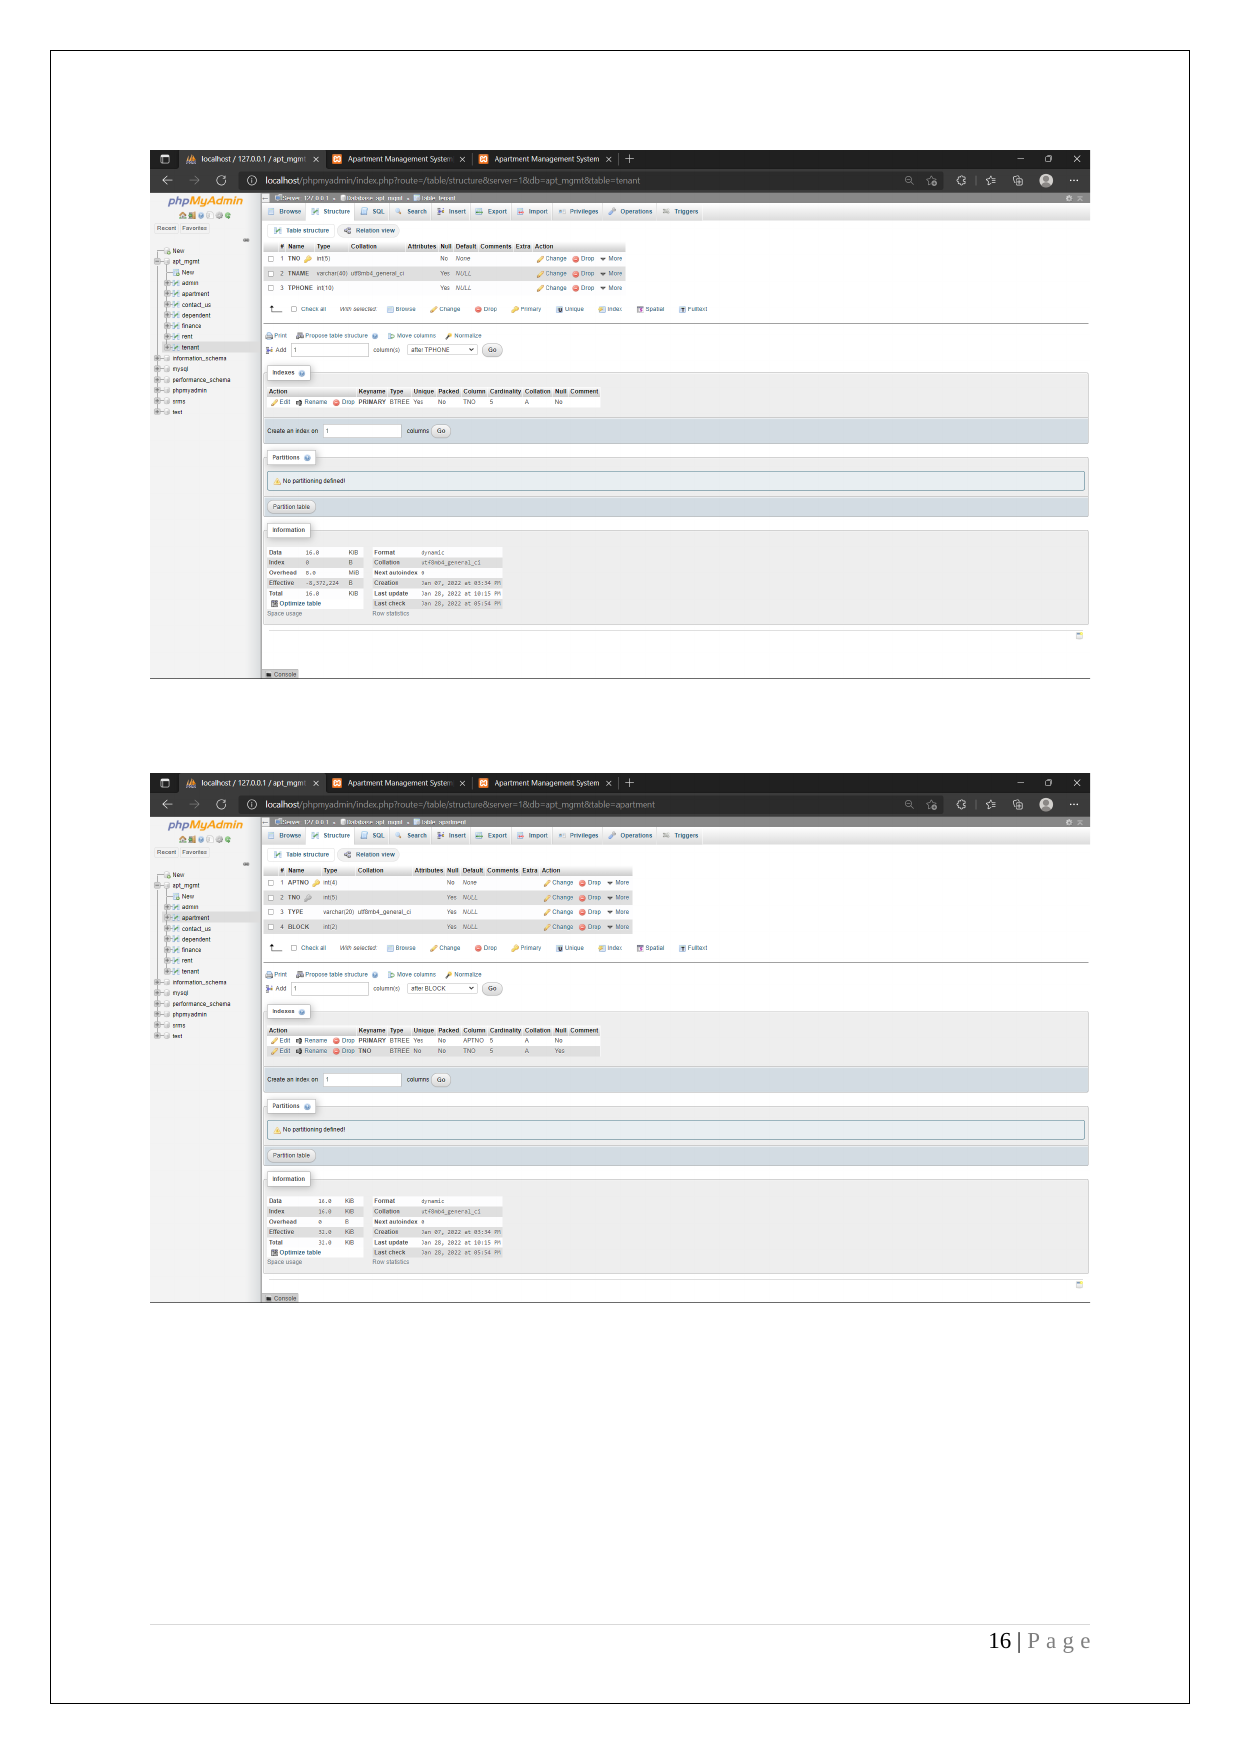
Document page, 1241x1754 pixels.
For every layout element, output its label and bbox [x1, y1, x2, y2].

picture [150, 150, 1091, 679]
picture [150, 773, 1091, 1303]
